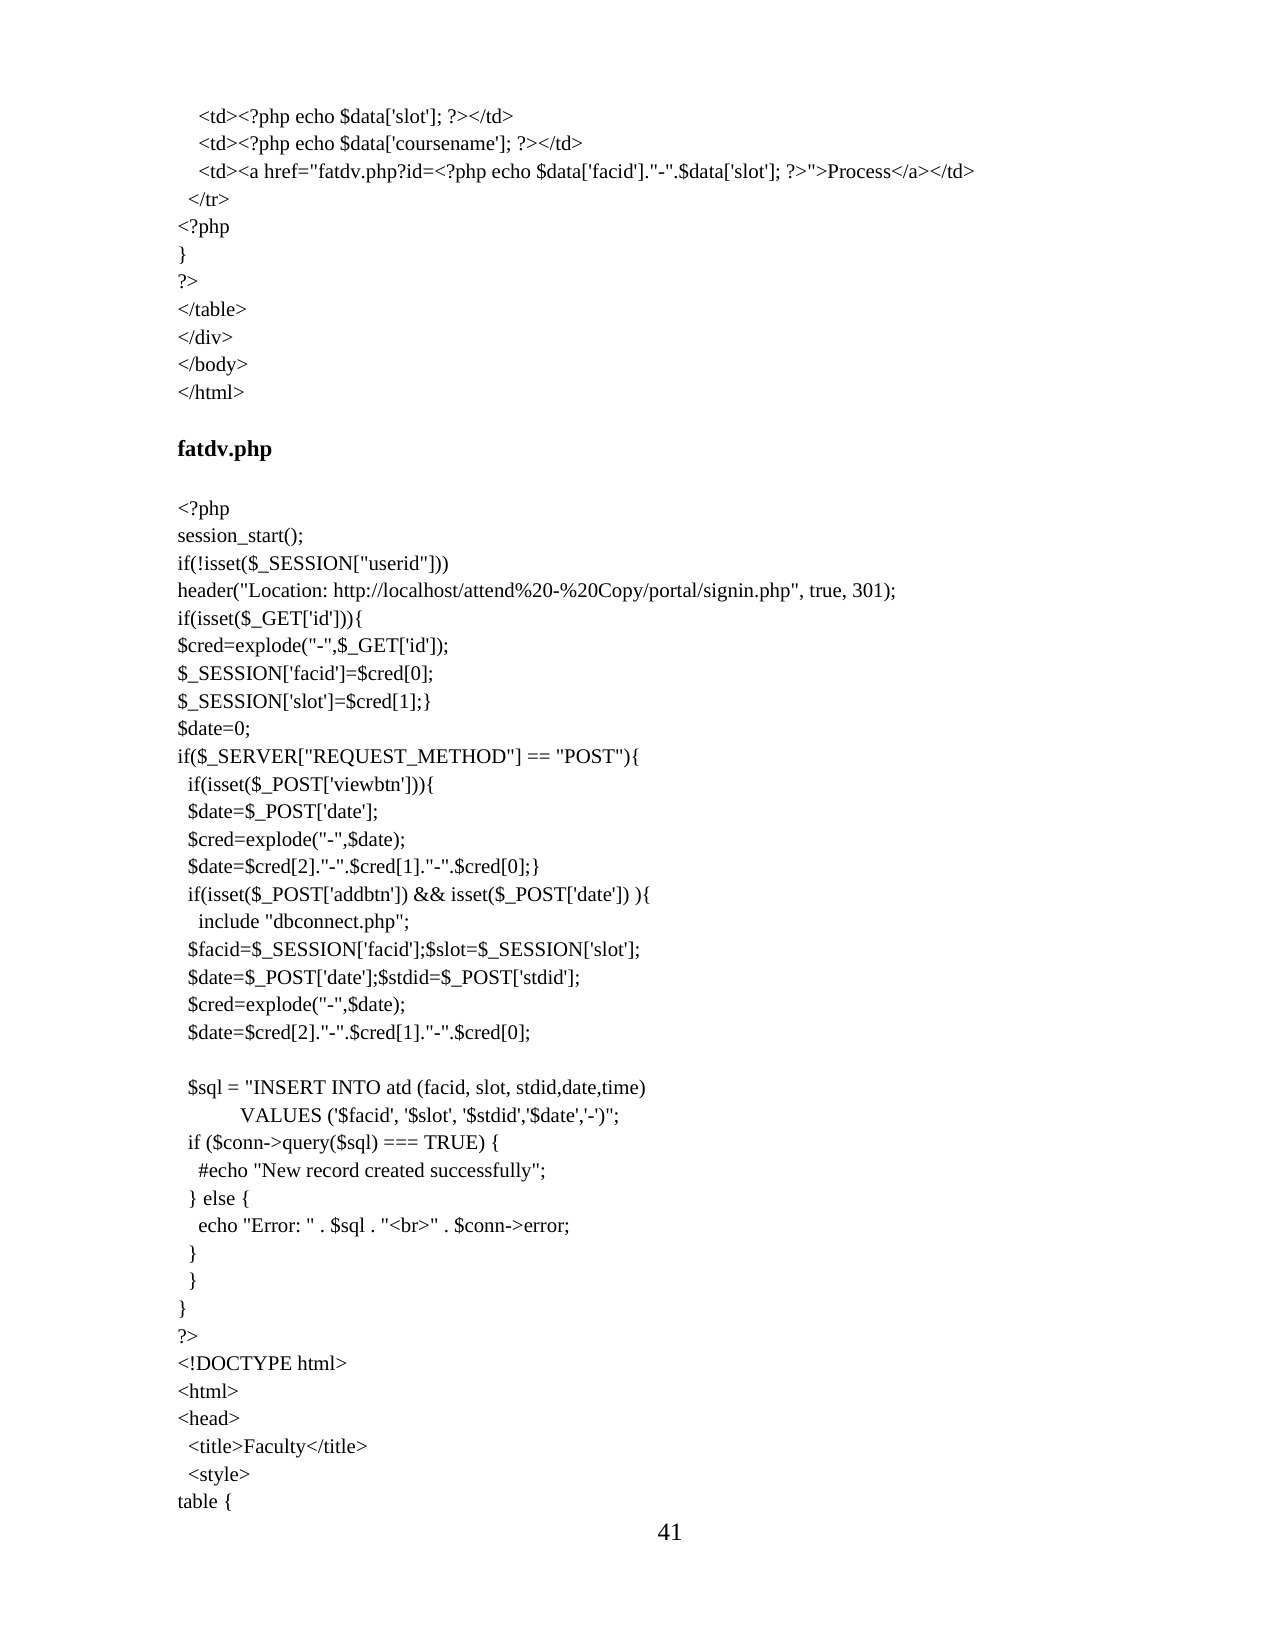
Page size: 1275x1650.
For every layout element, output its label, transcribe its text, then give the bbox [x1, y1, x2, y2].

text if(isset($_POST['viewbtn'])){ [177, 771, 1162, 796]
text session_start(); [177, 523, 1162, 547]
text $date=$_POST['date'];$stdid=$_POST['stdid']; [177, 965, 1162, 989]
text $date=$_POST['date']; [177, 799, 1162, 823]
text VALUES ('$facid', '$slot', '$stdid','$date','-')"; [177, 1103, 1162, 1127]
text $facid=$_SESSION['facid'];$slot=$_SESSION['slot']; [177, 937, 1162, 961]
text <title>Faculty</title> [177, 1434, 1162, 1458]
text <?php [177, 214, 1162, 238]
text $cred=explode("-",$date); [177, 827, 1162, 851]
text $_SESSION['slot']=$cred[1];} [177, 689, 1162, 713]
text } else { [177, 1186, 1162, 1209]
text if ($conn->query($sql) === TRUE) { [177, 1130, 1162, 1154]
text <style> [177, 1462, 1162, 1486]
text } [177, 1241, 1162, 1265]
text </html> [177, 380, 1162, 404]
text <!DOCTYPE html> [177, 1351, 1162, 1375]
text if(isset($_GET['id'])){ [177, 606, 1162, 630]
text include "dbconnect.php"; [177, 909, 1162, 933]
text <td><a href="fatdv.php?id=<?php echo $data['facid']."-".$data['slot']; ?>">Process</a></td> [177, 159, 1162, 183]
text } [177, 1296, 1162, 1320]
text $date=0; [177, 716, 1162, 740]
text echo "Error: " . $sql . "<br>" . $conn->error; [177, 1213, 1162, 1237]
text </div> [177, 324, 1162, 349]
text fatdv.php [177, 435, 1162, 461]
text </body> [177, 352, 1162, 376]
text <td><?php echo $data['slot']; ?></td> [177, 104, 1162, 128]
text ?> [177, 269, 1162, 293]
text #echo "New record created successfully"; [177, 1158, 1162, 1182]
text $sql = "INSERT INTO atd (facid, slot, stdid,date,time) [177, 1075, 1162, 1099]
text </tr> [177, 187, 1162, 211]
text } [177, 242, 1162, 266]
text if($_SERVER["REQUEST_METHOD"] == "POST"){ [177, 744, 1162, 768]
text $date=$cred[2]."-".$cred[1]."-".$cred[0]; [177, 1020, 1162, 1044]
text ?> [177, 1323, 1162, 1348]
text header("Location: http://localhost/attend%20-%20Copy/portal/signin.php", true, 301); [177, 578, 1162, 602]
text <?php [177, 495, 1162, 519]
text $cred=explode("-",$_GET['id']); [177, 633, 1162, 657]
text $_SESSION['facid']=$cred[0]; [177, 661, 1162, 685]
text if(isset($_POST['addbtn']) && isset($_POST['date']) ){ [177, 882, 1162, 906]
text table { [177, 1489, 1162, 1513]
text $cred=explode("-",$date); [177, 992, 1162, 1016]
text <td><?php echo $data['coursename']; ?></td> [177, 131, 1162, 155]
text </table> [177, 297, 1162, 321]
text <html> [177, 1379, 1162, 1403]
text if(!isset($_SESSION["userid"])) [177, 551, 1162, 575]
text $date=$cred[2]."-".$cred[1]."-".$cred[0];} [177, 854, 1162, 878]
text } [177, 1268, 1162, 1292]
text <head> [177, 1406, 1162, 1430]
